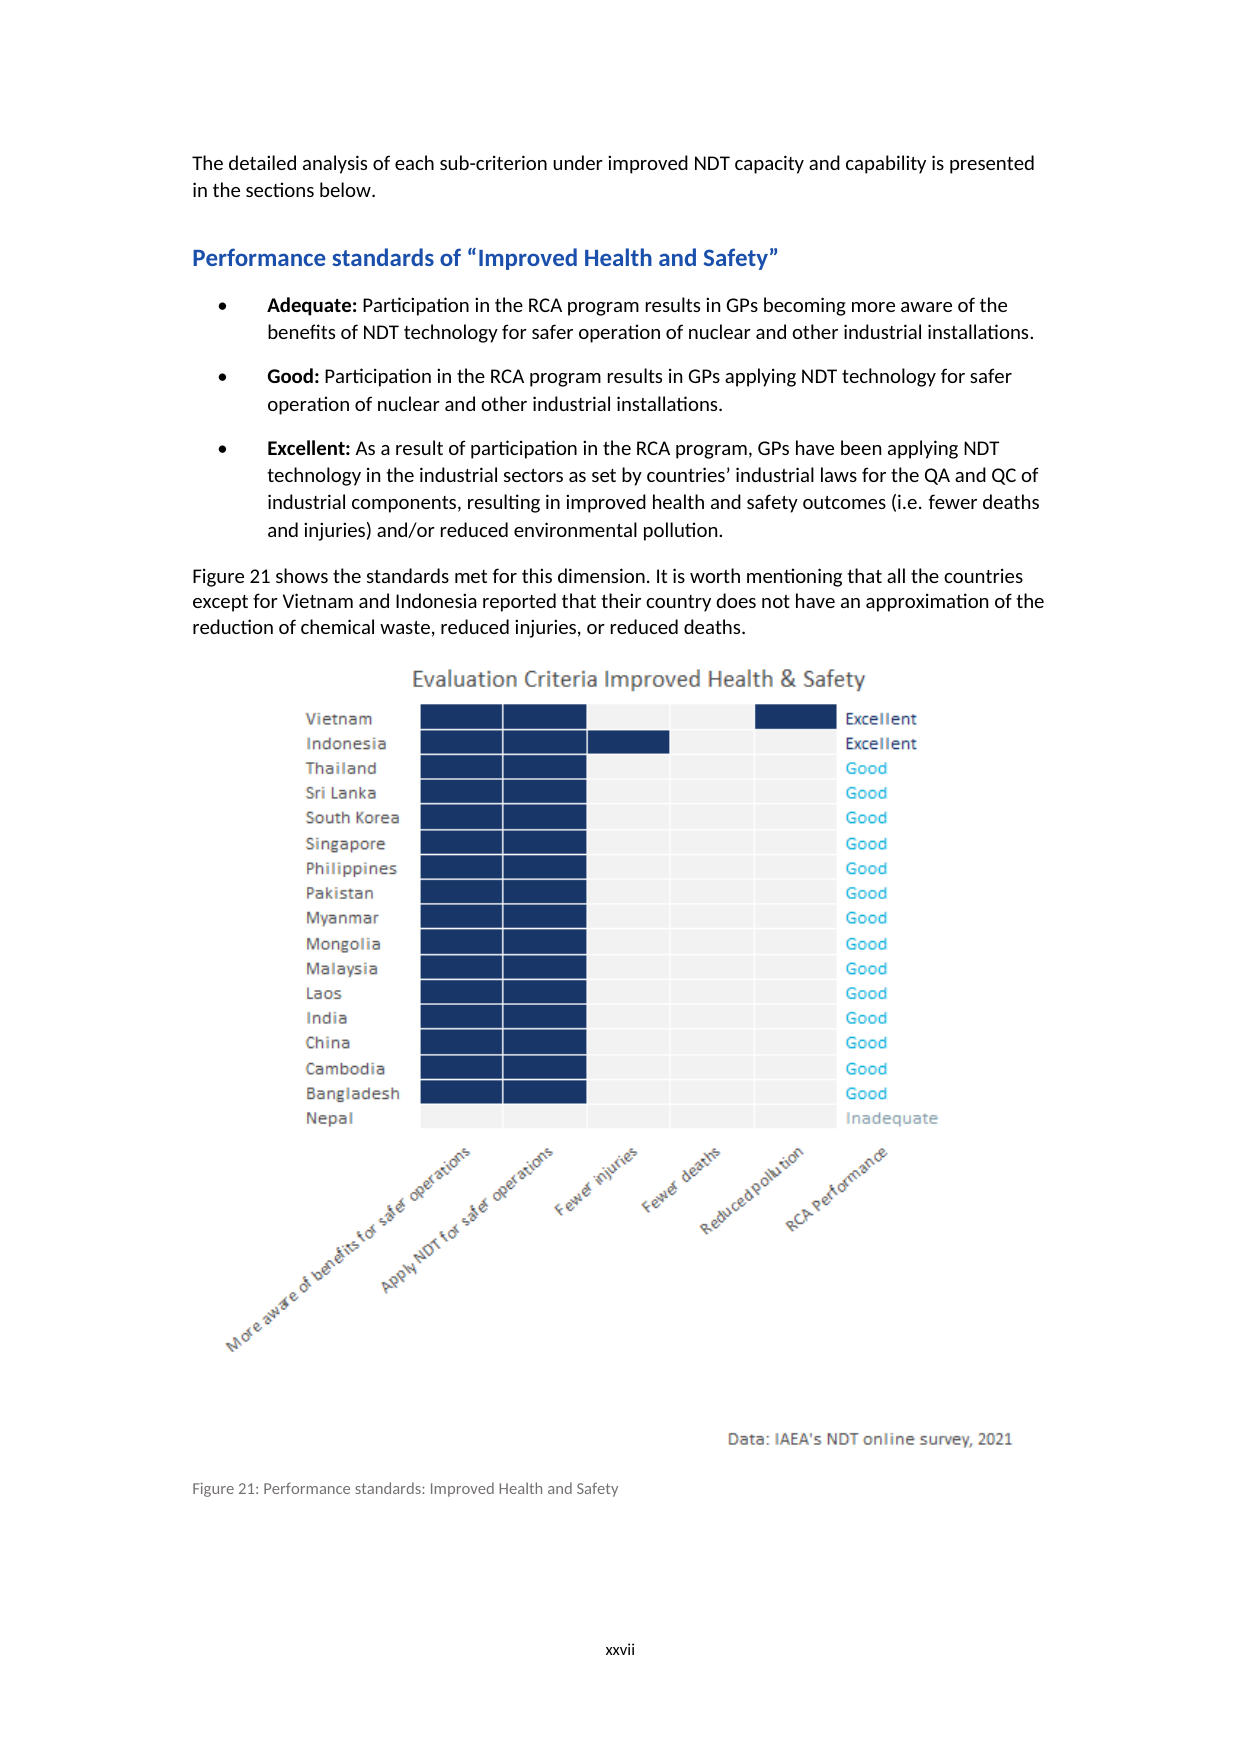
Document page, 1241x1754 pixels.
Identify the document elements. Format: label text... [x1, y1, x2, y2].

text Figure 21 shows the standards met for this dimension. It is worth mentioning that all the countries except for Vietnam and Indonesia reported that their country does not have an approximation of the reduction of chemical waste, reduced injuries, or reduced deaths. [192, 563, 1048, 639]
text Figure 21: Performance standards: Improved Health and Safety [192, 1479, 1048, 1499]
subtitle Performance standards of “Improved Health and Safety” [192, 242, 1048, 273]
picture [210, 658, 1068, 1458]
list Excellent: As a result of participation in the RCA program, GPs have been applying NDT technology in the industrial sectors as set by countries’ industrial laws for the QA and QC of industrial components, resulting in improved health and safety outcomes (i.e. fewer deaths and injuries) and/or reduced environmental pollution. [217, 435, 1048, 542]
list Good: Participation in the RCA program results in GPs applying NDT technology for safer operation of nuclear and other industrial installations. [217, 363, 1048, 416]
text The detailed analysis of each sub-criterion under improved NDT capacity and capability is presented in the sections below. [192, 150, 1048, 203]
list Adequate: Participation in the RCA program results in GPs becoming more aware of the benefits of NDT technology for safer operation of nuclear and other industrial installations. [217, 292, 1048, 345]
